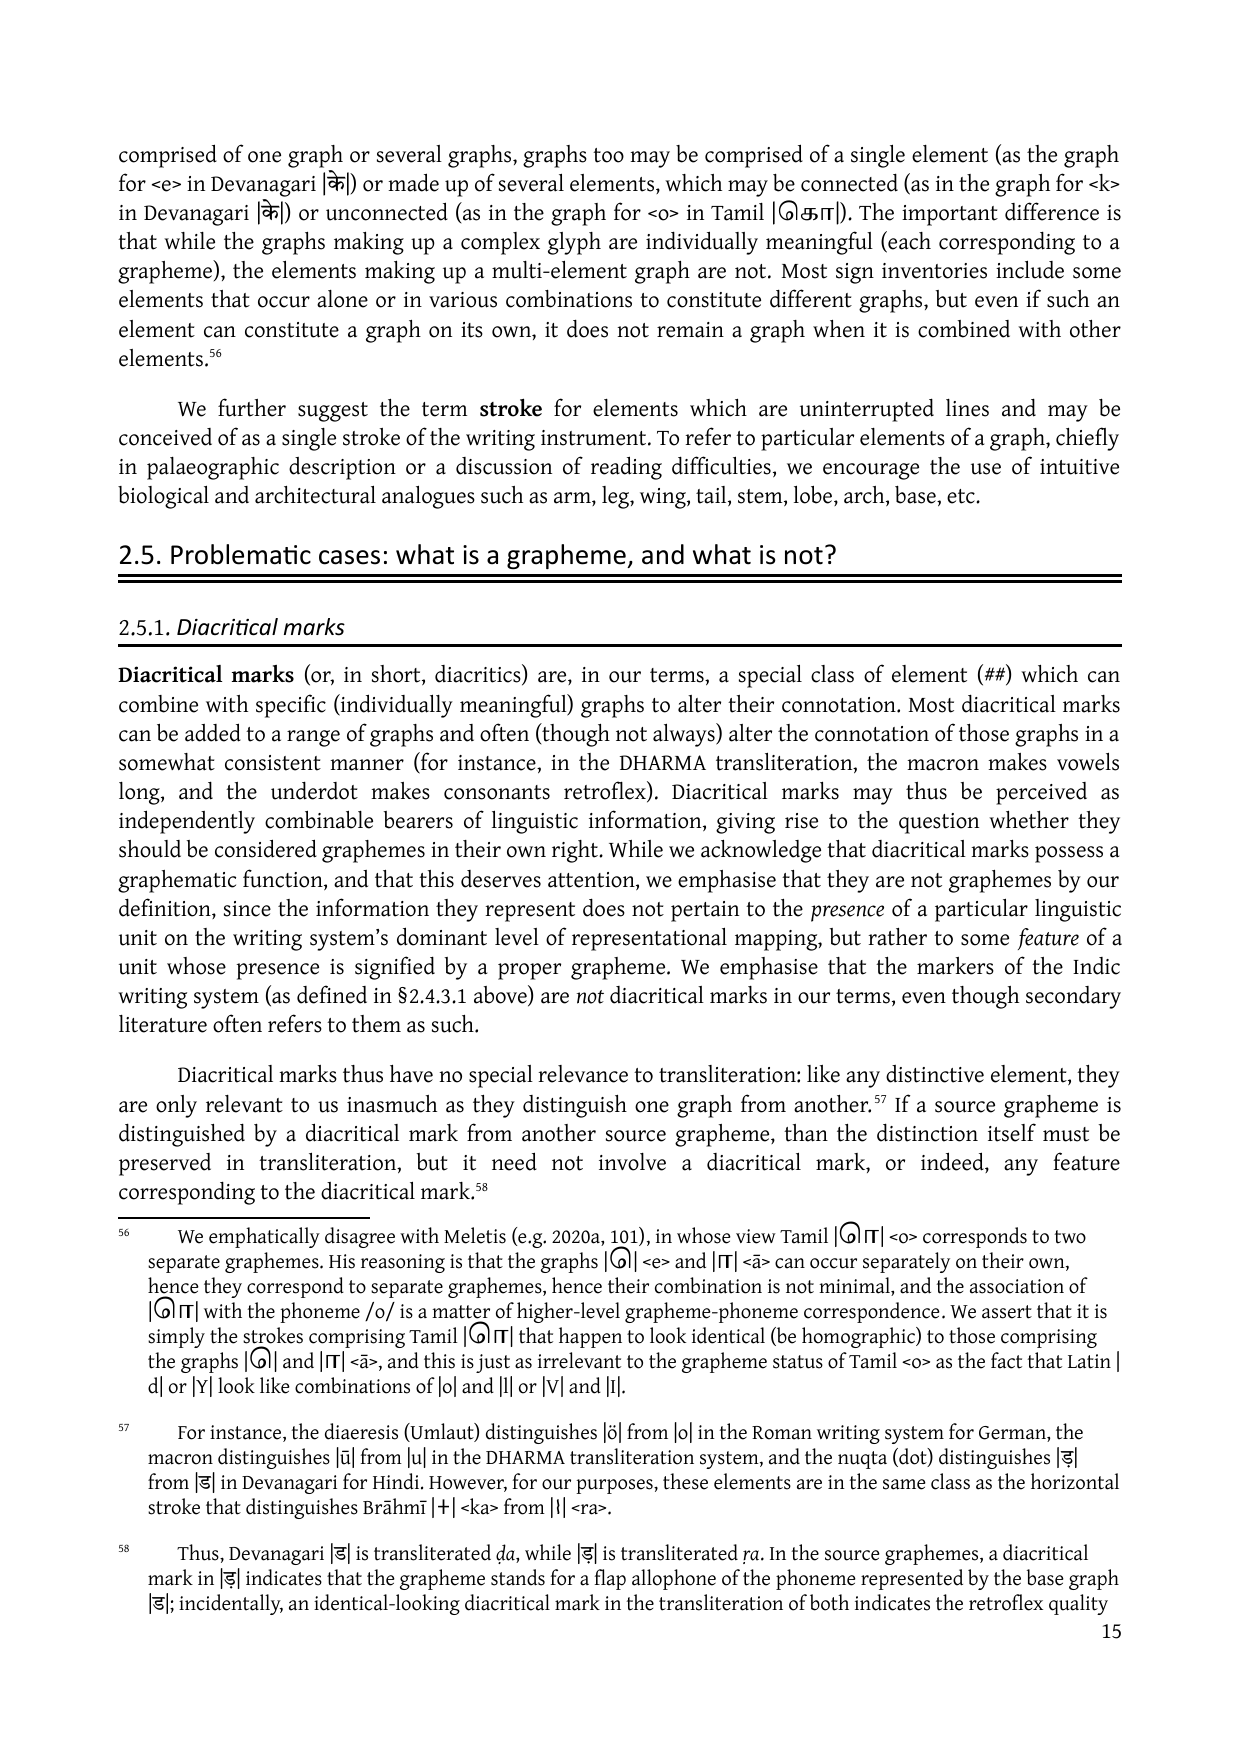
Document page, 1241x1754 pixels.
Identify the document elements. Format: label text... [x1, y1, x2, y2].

text Diacritical marks thus have no special relevance to transliteration: like any distinctive element, they are only relevant to us inasmuch as they distinguish one graph from another. If a source grapheme is distinguished by a diacritical mark from another source grapheme, than the distinction itself must be preserved in transliteration, but it need not involve a diacritical mark, or indeed, any feature corresponding to the diacritical mark. [118, 1059, 1122, 1205]
text Diacritical marks (or, in short, diacritics) are, in our terms, a special class of element (##) which can combine with specific (individually meaningful) graphs to alter their connotation. Most diacritical marks can be added to a range of graphs and often (though not always) alter the connotation of those graphs in a somewhat consistent manner (for instance, in the DHARMA transliteration, the macron makes vowels long, and the underdot makes consonants retroflex). Diacritical marks may thus be perceived as independently combinable bearers of linguistic information, giving rise to the question whether they should be considered graphemes in their own right. While we acknowledge that diacritical marks possess a graphematic function, and that this deserves attention, we emphasise that they are not graphemes by our definition, since the information they represent does not pertain to the presence of a particular linguistic unit on the writing system’s dominant level of representational mapping, but rather to some feature of a unit whose presence is signified by a proper grapheme. We emphasise that the markers of the Indic writing system (as defined in §2.4.3.1 above) are not diacritical marks in our terms, even though secondary literature often refers to them as such. [118, 659, 1122, 1039]
subtitle Diacritical marks [118, 608, 1122, 644]
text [118, 139, 1122, 372]
subtitle Problematic cases: what is a grapheme, and what is not? [118, 534, 1122, 574]
text We further suggest the term stroke for elements which are uninterrupted lines and may be conceived of as a single stroke of the writing instrument. To refer to particular elements of a graph, chiefly in palaeographic description or a discussion of reading difficulties, we encourage the use of intuitive biological and architectural analogues such as arm, leg, wing, tail, stem, lobe, arch, base, etc. [118, 393, 1122, 509]
